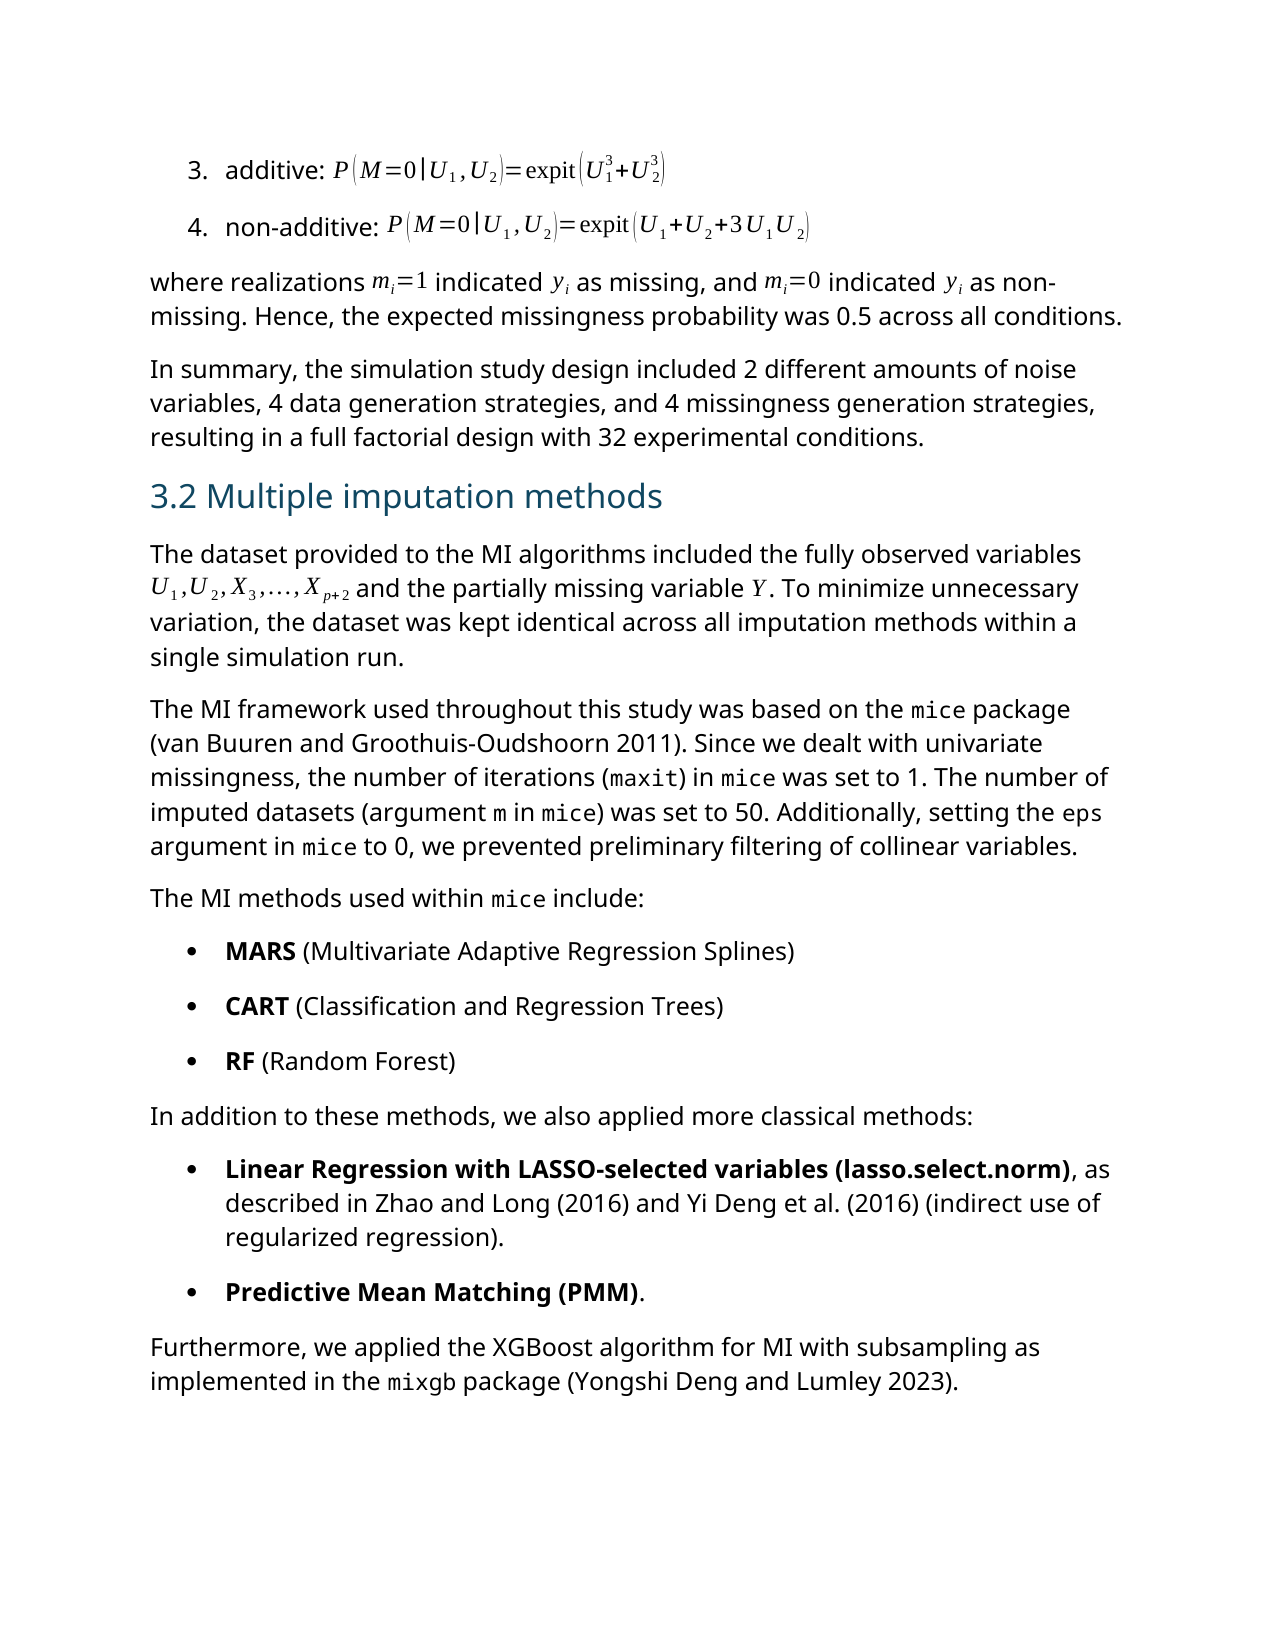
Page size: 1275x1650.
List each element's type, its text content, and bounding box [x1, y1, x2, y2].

list additive: [187, 150, 1125, 189]
text In addition to these methods, we also applied more classical methods: [150, 1098, 1125, 1133]
text where realizations indicated as missing, and indicated as non-missing. Hence, the expected missingness probability was 0.5 across all conditions. [150, 265, 1125, 333]
list RF (Random Forest) [187, 1044, 1125, 1078]
text In summary, the simulation study design included 2 different amounts of noise variables, 4 data generation strategies, and 4 missingness generation strategies, resulting in a full factorial design with 32 experimental conditions. [150, 352, 1125, 454]
text The MI framework used throughout this study was based on the mice package (van Buuren and Groothuis-Oudshoorn 2011). Since we dealt with univariate missingness, the number of iterations (maxit) in mice was set to 1. The number of imputed datasets (argument m in mice) was set to 50. Additionally, setting the eps argument in mice to 0, we prevented preliminary filtering of collinear variables. [150, 692, 1125, 862]
list CART (Classification and Regression Trees) [187, 989, 1125, 1023]
text Furthermore, we applied the XGBoost algorithm for MI with subsampling as implemented in the mixgb package (Yongshi Deng and Lumley 2023). [150, 1329, 1125, 1397]
text The dataset provided to the MI algorithms included the fully observed variables and the partially missing variable . To minimize unnecessary variation, the dataset was kept identical across all imputation methods within a single simulation run. [150, 537, 1125, 673]
list Predictive Mean Matching (PMM). [187, 1274, 1125, 1308]
subtitle 3.2 Multiple imputation methods [150, 473, 1125, 518]
list MARS (Multivariate Adaptive Regression Splines) [187, 934, 1125, 968]
list non-additive: [187, 209, 1125, 244]
text The MI methods used within mice include: [150, 881, 1125, 915]
list Linear Regression with LASSO-selected variables (lasso.select.norm), as described in Zhao and Long (2016) and Yi Deng et al. (2016) (indirect use of regularized regression). [187, 1151, 1125, 1253]
